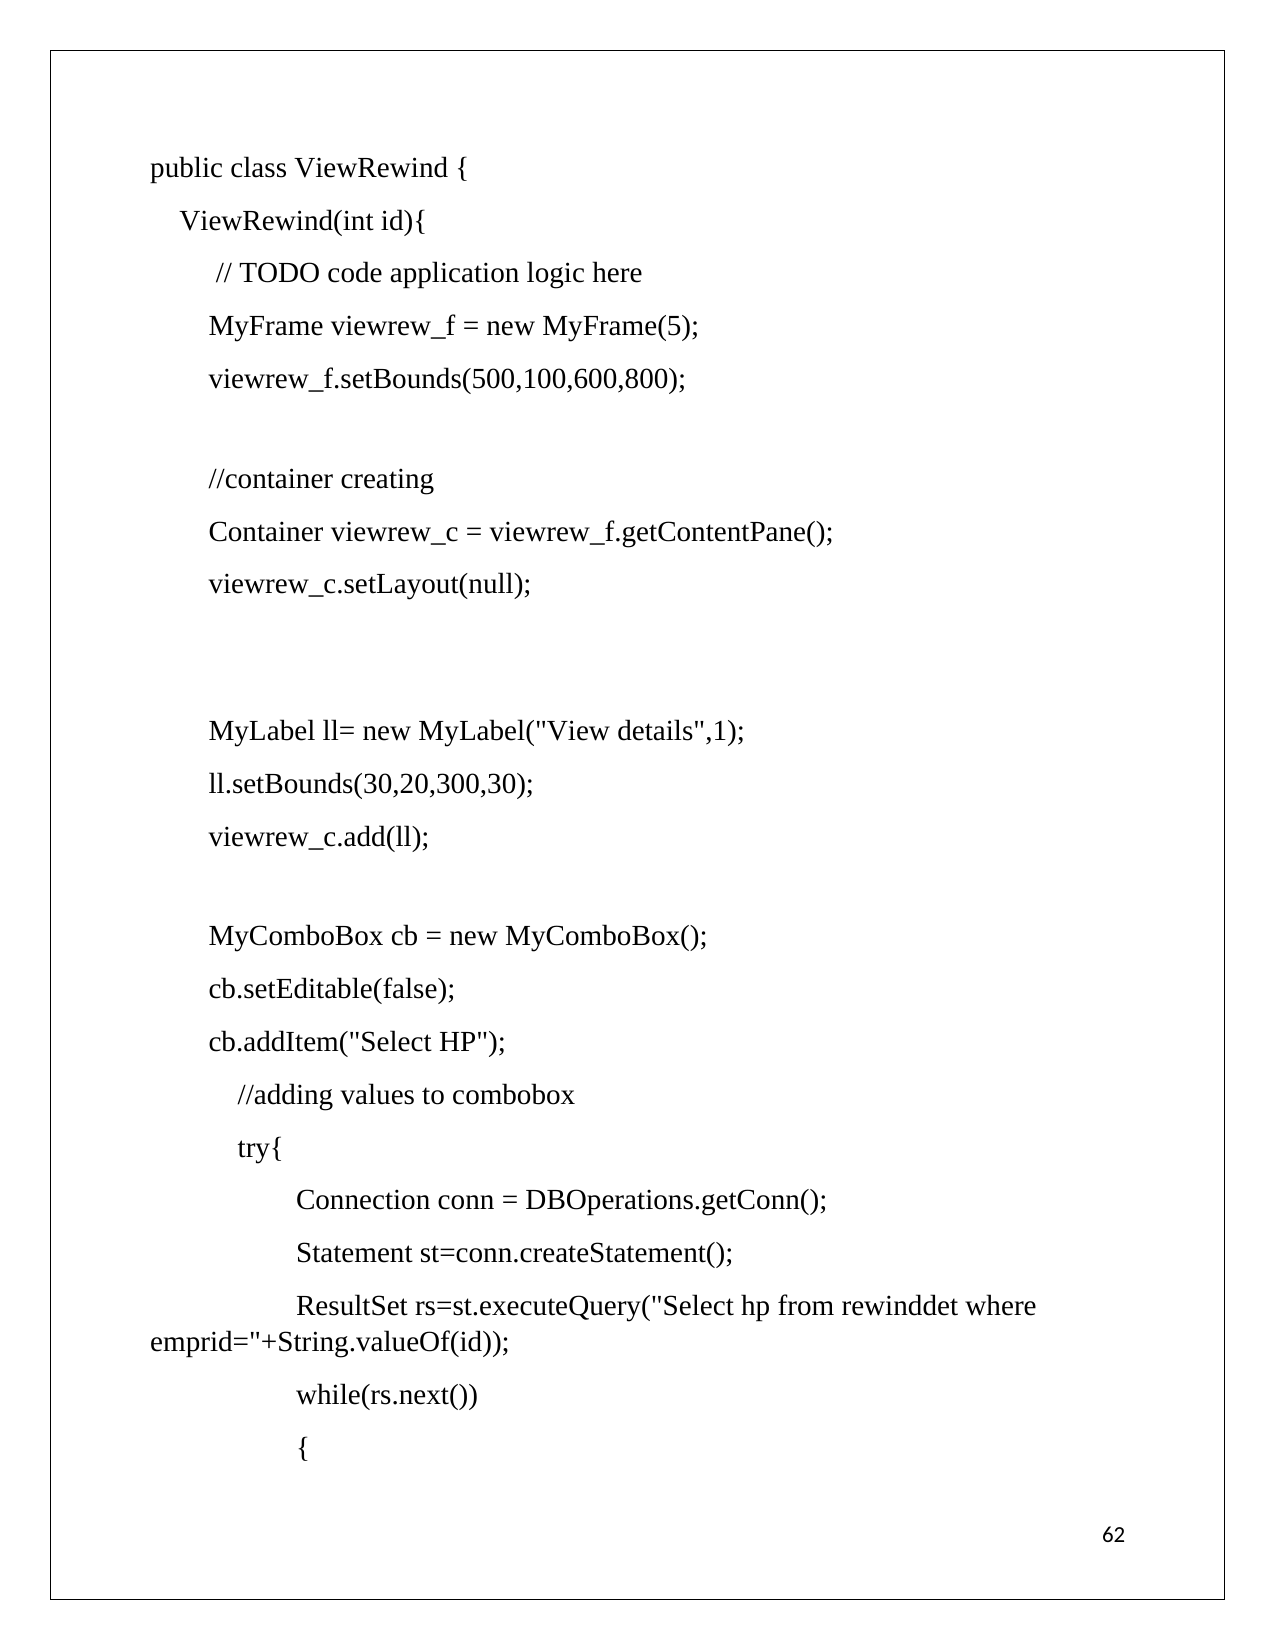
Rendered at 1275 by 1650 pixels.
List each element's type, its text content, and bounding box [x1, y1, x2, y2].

text cb.addItem("Select HP"); [150, 1024, 1125, 1058]
text MyFrame viewrew_f = new MyFrame(5); [150, 308, 1125, 342]
text viewrew_c.setLayout(null); [150, 567, 1125, 600]
text //adding values to combobox [150, 1077, 1125, 1110]
text //container creating [150, 461, 1125, 494]
text public class ViewRewind { [150, 150, 1125, 183]
text Connection conn = DBOperations.getConn(); [150, 1182, 1125, 1216]
text viewrew_f.setBounds(500,100,600,800); [150, 361, 1125, 395]
text viewrew_c.add(ll); [150, 819, 1125, 852]
text ResultSet rs=st.executeQuery("Select hp from rewinddet where emprid="+String.valueOf(id)); [150, 1288, 1125, 1358]
text // TODO code application logic here [150, 256, 1125, 289]
text { [150, 1430, 1125, 1463]
text ViewRewind(int id){ [150, 203, 1125, 236]
text Statement st=conn.createStatement(); [150, 1235, 1125, 1269]
text MyLabel ll= new MyLabel("View details",1); [150, 713, 1125, 747]
text ll.setBounds(30,20,300,30); [150, 766, 1125, 799]
text cb.setEditable(false); [150, 971, 1125, 1005]
text Container viewrew_c = viewrew_f.getContentPane(); [150, 514, 1125, 547]
text while(rs.next()) [150, 1377, 1125, 1411]
text try{ [150, 1130, 1125, 1163]
text MyComboBox cb = new MyComboBox(); [150, 918, 1125, 952]
